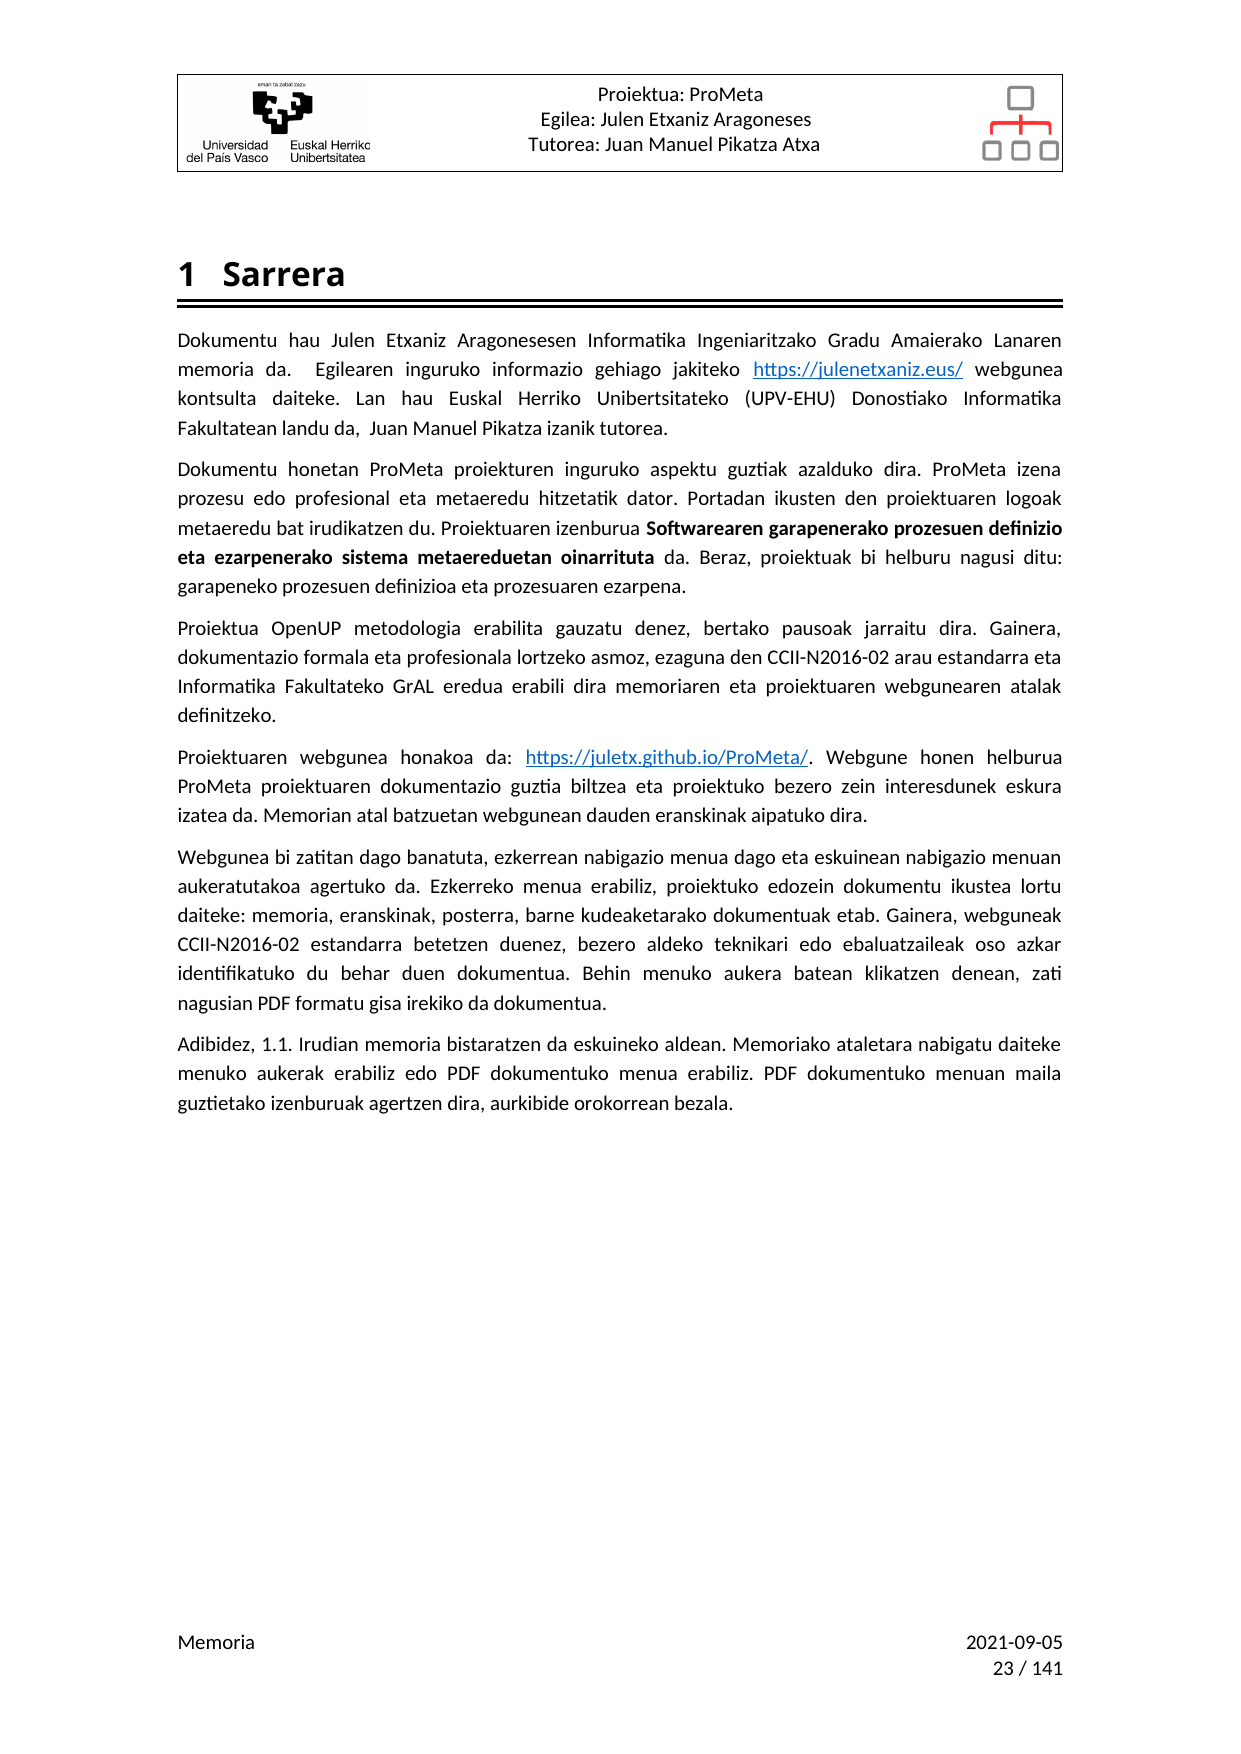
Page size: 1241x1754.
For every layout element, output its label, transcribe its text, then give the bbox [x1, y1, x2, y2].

text Proiektua OpenUP metodologia erabilita gauzatu denez, bertako pausoak jarraitu dira. Gainera, dokumentazio formala eta profesionala lortzeko asmoz, ezaguna den CCII-N2016-02 arau estandarra eta Informatika Fakultateko GrAL eredua erabili dira memoriaren eta proiektuaren webgunearen atalak definitzeko. [177, 615, 1063, 728]
text Adibidez, 1.1. Irudian memoria bistaratzen da eskuineko aldean. Memoriako ataletara nabigatu daiteke menuko aukerak erabiliz edo PDF dokumentuko menua erabiliz. PDF dokumentuko menuan maila guztietako izenburuak agertzen dira, aurkibide orokorrean bezala. [177, 1031, 1063, 1115]
text Proiektuaren webgunea honakoa da: https://juletx.github.io/ProMeta/. Webgune honen helburua ProMeta proiektuaren dokumentazio guztia biltzea eta proiektuko bezero zein interesdunek eskura izatea da. Memorian atal batzuetan webgunean dauden eranskinak aipatuko dira. [177, 744, 1063, 828]
text Dokumentu honetan ProMeta proiekturen inguruko aspektu guztiak azalduko dira. ProMeta izena prozesu edo profesional eta metaeredu hitzetatik dator. Portadan ikusten den proiektuaren logoak metaeredu bat irudikatzen du. Proiektuaren izenburua Softwarearen garapenerako prozesuen definizio eta ezarpenerako sistema metaereduetan oinarrituta da. Beraz, proiektuak bi helburu nagusi ditu: garapeneko prozesuen definizioa eta prozesuaren ezarpena. [177, 456, 1063, 598]
text Webgunea bi zatitan dago banatuta, ezkerrean nabigazio menua dago eta eskuinean nabigazio menuan aukeratutakoa agertuko da. Ezkerreko menua erabiliz, proiektuko edozein dokumentu ikustea lortu daiteke: memoria, eranskinak, posterra, barne kudeaketarako dokumentuak etab. Gainera, webguneak CCII-N2016-02 estandarra betetzen duenez, bezero aldeko teknikari edo ebaluatzaileak oso azkar identifikatuko du behar duen dokumentua. Behin menuko aukera batean klikatzen denean, zati nagusian PDF formatu gisa irekiko da dokumentua. [177, 844, 1063, 1015]
picture [978, 80, 1060, 162]
text Dokumentu hau Julen Etxaniz Aragonesesen Informatika Ingeniaritzako Gradu Amaierako Lanaren memoria da. Egilearen inguruko informazio gehiago jakiteko https://julenetxaniz.eus/ webgunea kontsulta daiteke. Lan hau Euskal Herriko Unibertsitateko (UPV-EHU) Donostiako Informatika Fakultatean landu da, Juan Manuel Pikatza izanik tutorea. [177, 327, 1063, 440]
picture [182, 81, 370, 162]
subtitle Sarrera [177, 251, 1063, 299]
